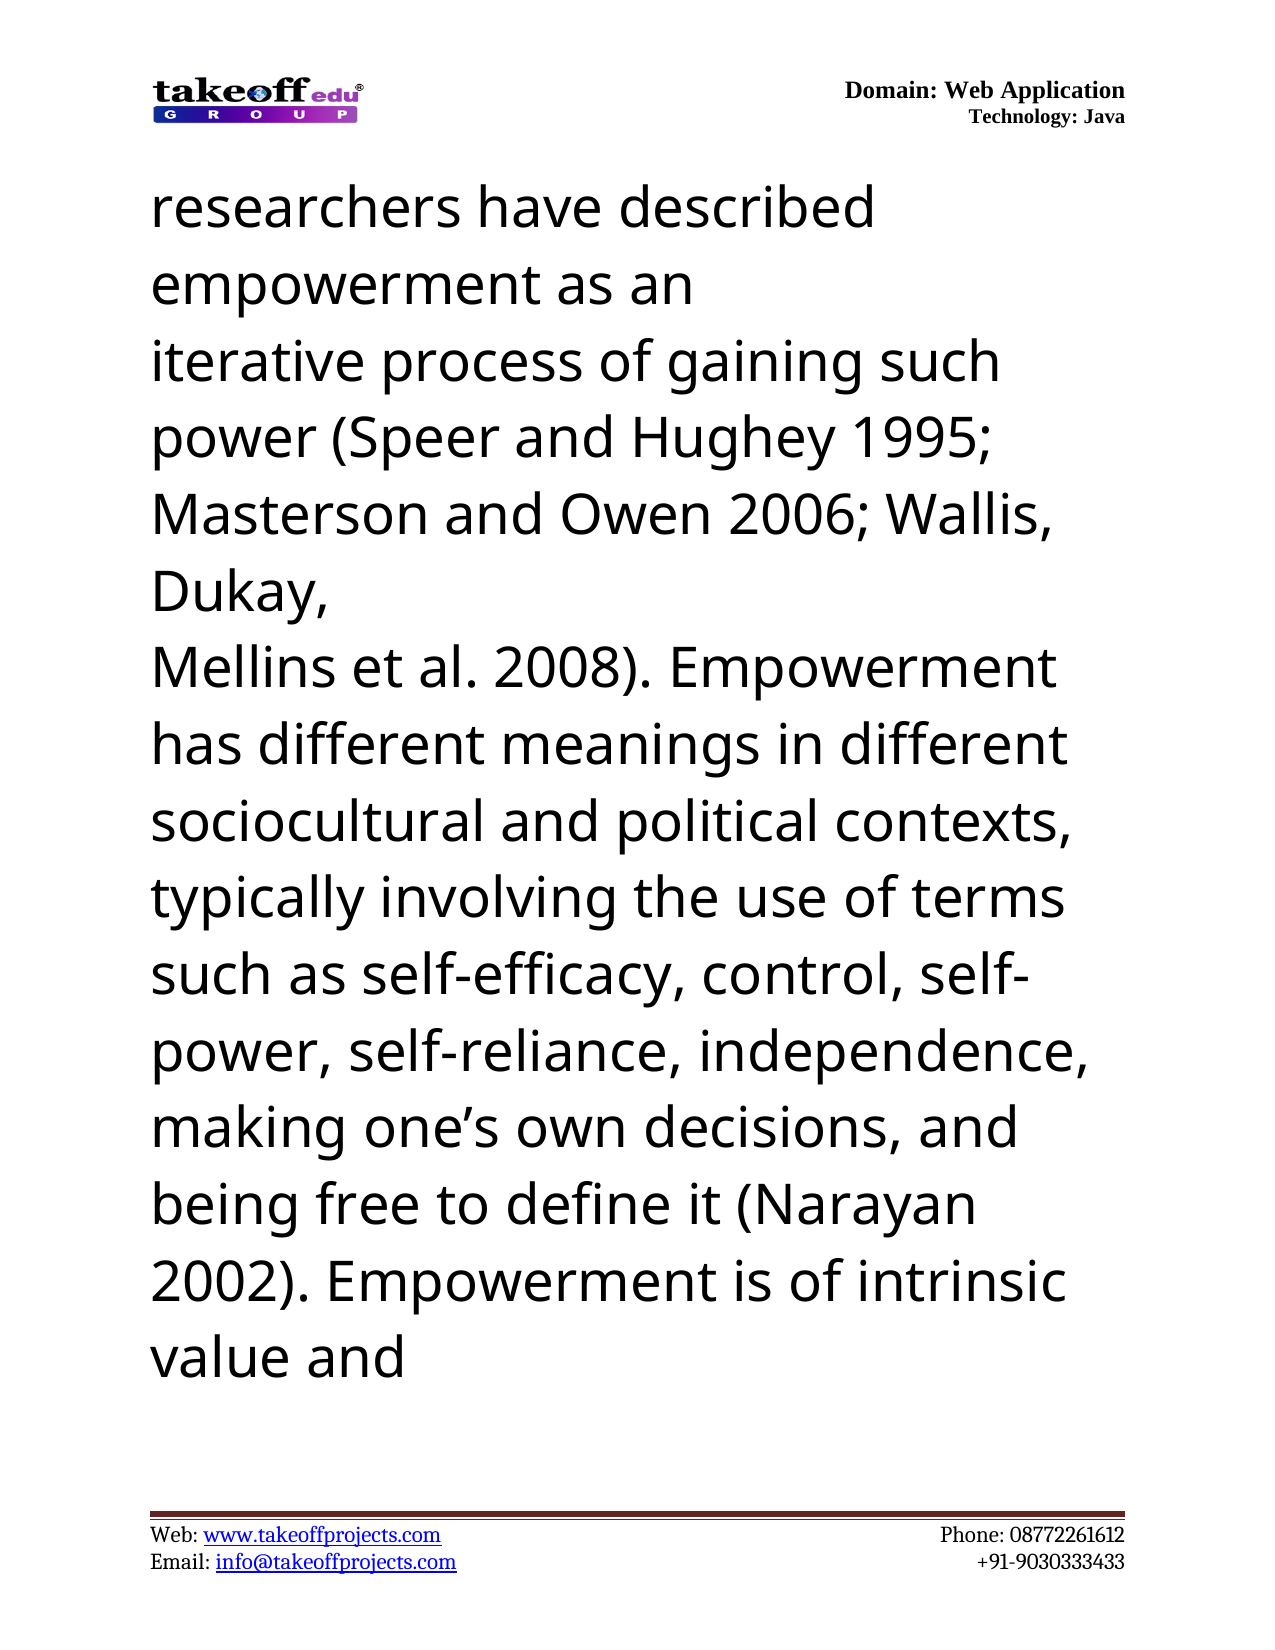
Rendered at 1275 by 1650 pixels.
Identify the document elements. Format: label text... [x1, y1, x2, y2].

text iterative process of gaining such power (Speer and Hughey 1995; Masterson and Owen 2006; Wallis, Dukay, [150, 321, 1125, 628]
text typically involving the use of terms such as self-efficacy, control, self-power, self-reliance, independence, [150, 858, 1125, 1088]
text Mellins et al. 2008). Empowerment has different meanings in different sociocultural and political contexts, [150, 628, 1125, 858]
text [150, 168, 1125, 321]
text making one’s own decisions, and being free to define it (Narayan 2002). Empowerment is of intrinsic value and [150, 1088, 1125, 1394]
picture [150, 75, 366, 129]
